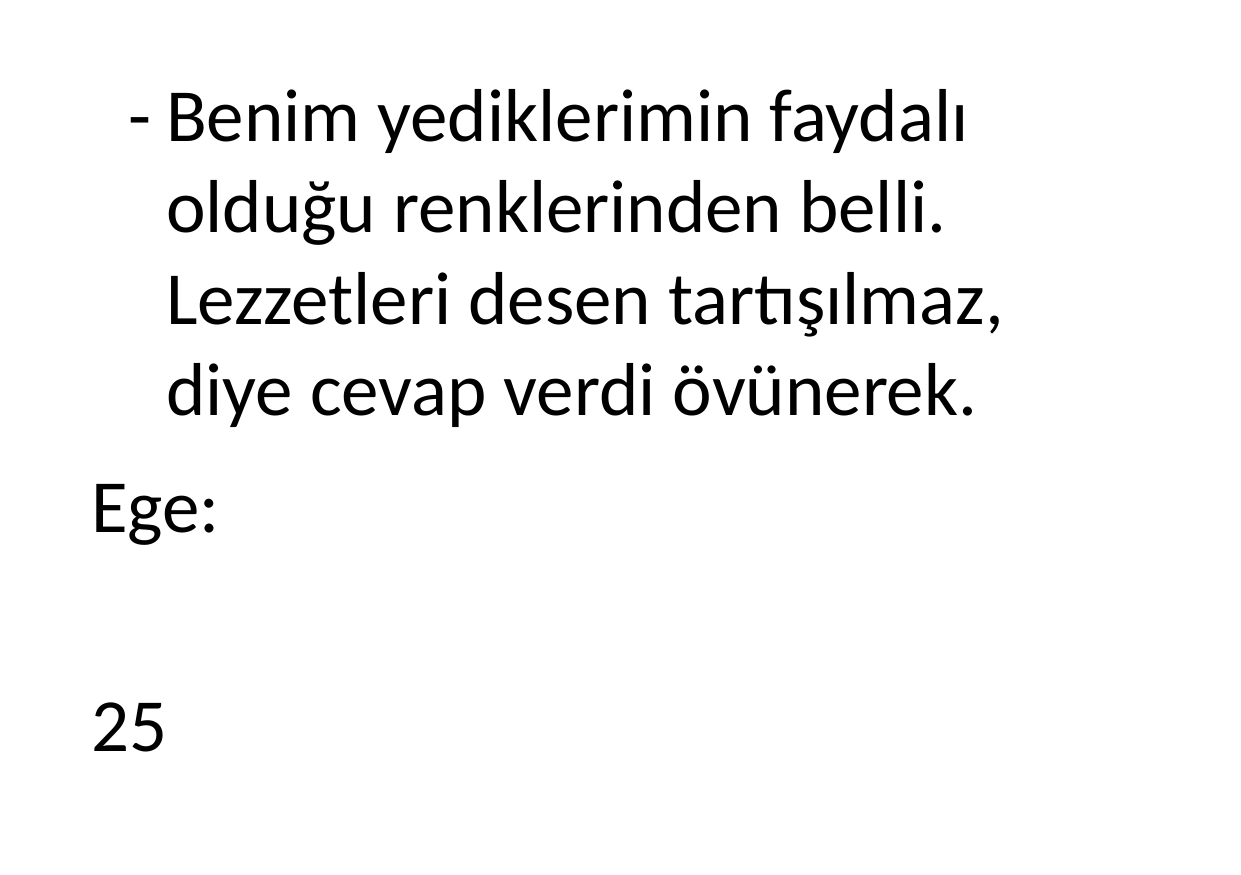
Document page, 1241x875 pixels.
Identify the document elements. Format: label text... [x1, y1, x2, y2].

text Ege: [91, 459, 1140, 551]
list Benim yediklerimin faydalı olduğu renklerinden belli. Lezzetleri desen tartışılmaz, diye cevap verdi övünerek. [128, 68, 1140, 434]
